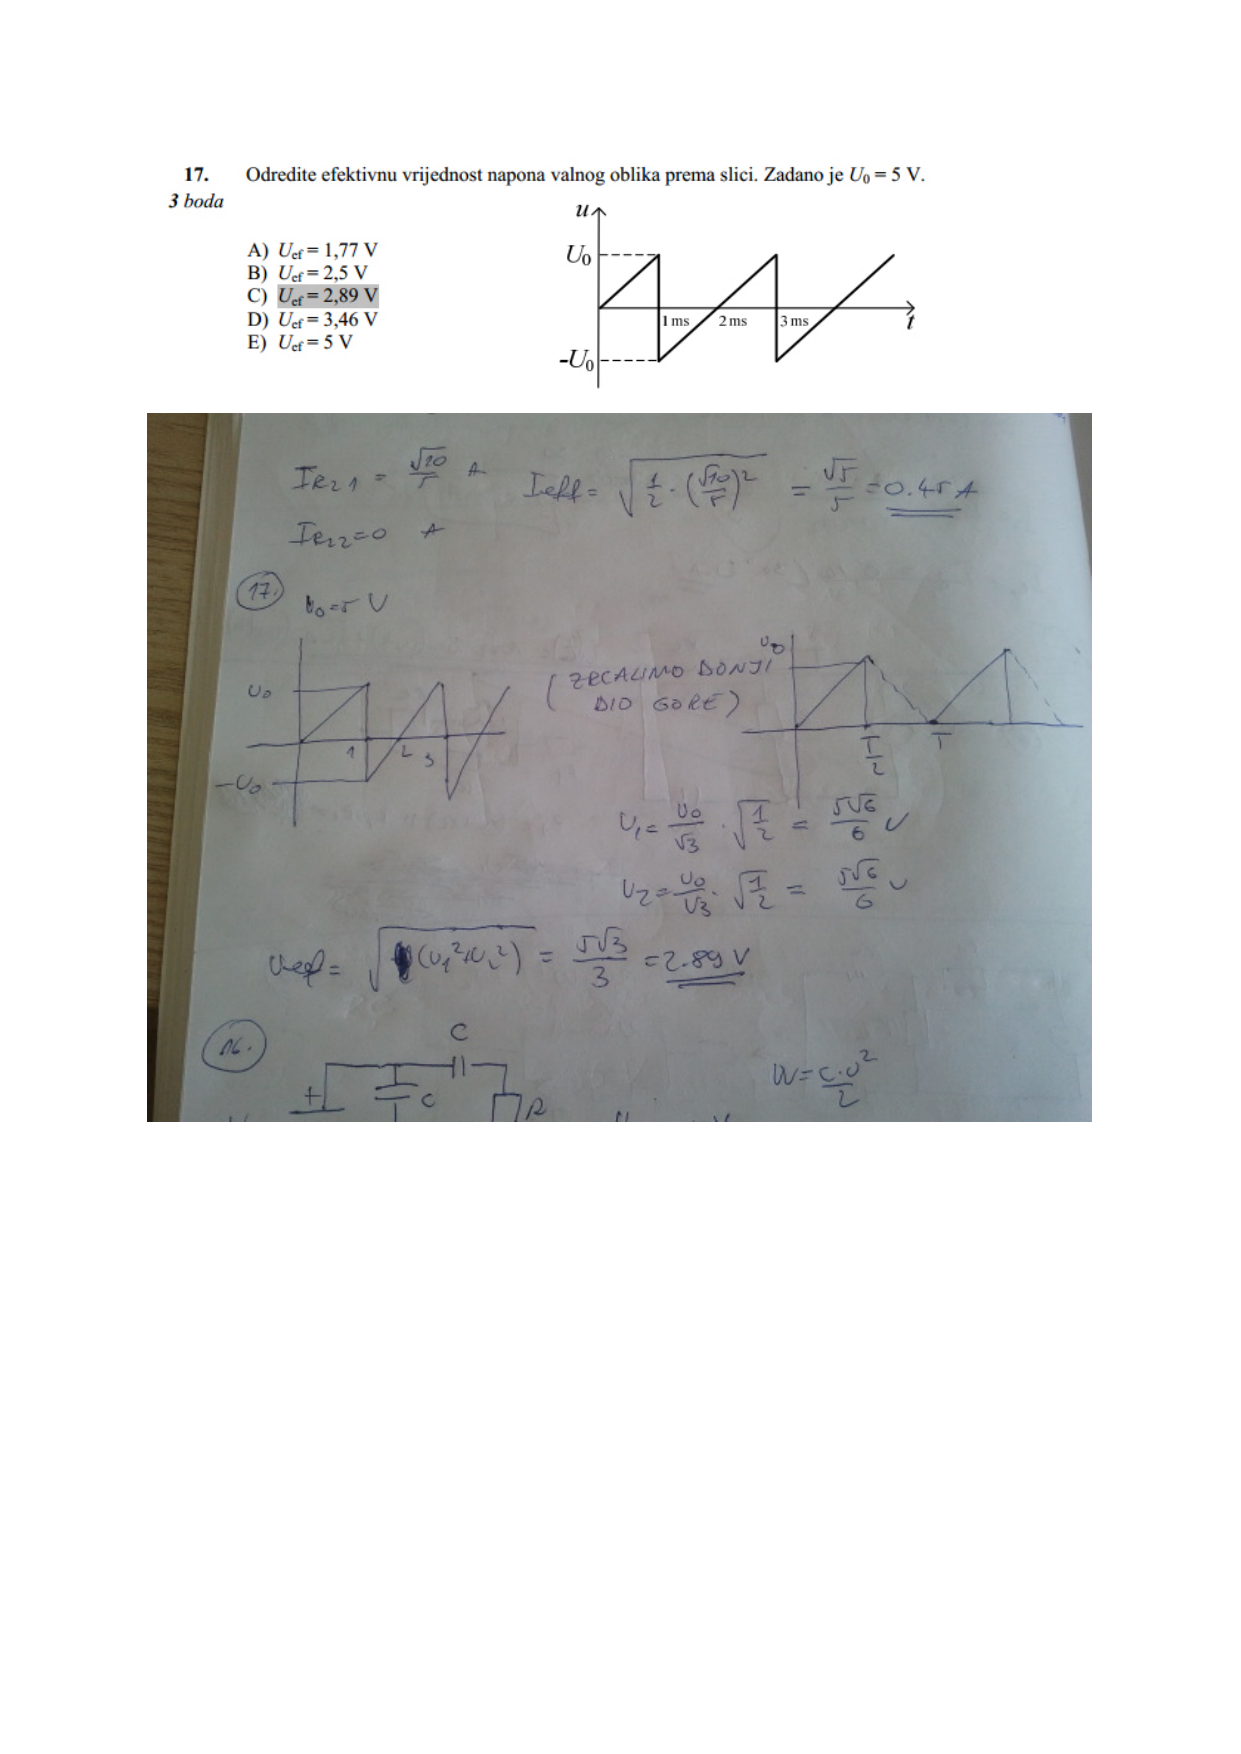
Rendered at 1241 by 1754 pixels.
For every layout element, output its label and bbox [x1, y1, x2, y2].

picture [147, 413, 1092, 1122]
picture [147, 147, 1092, 389]
